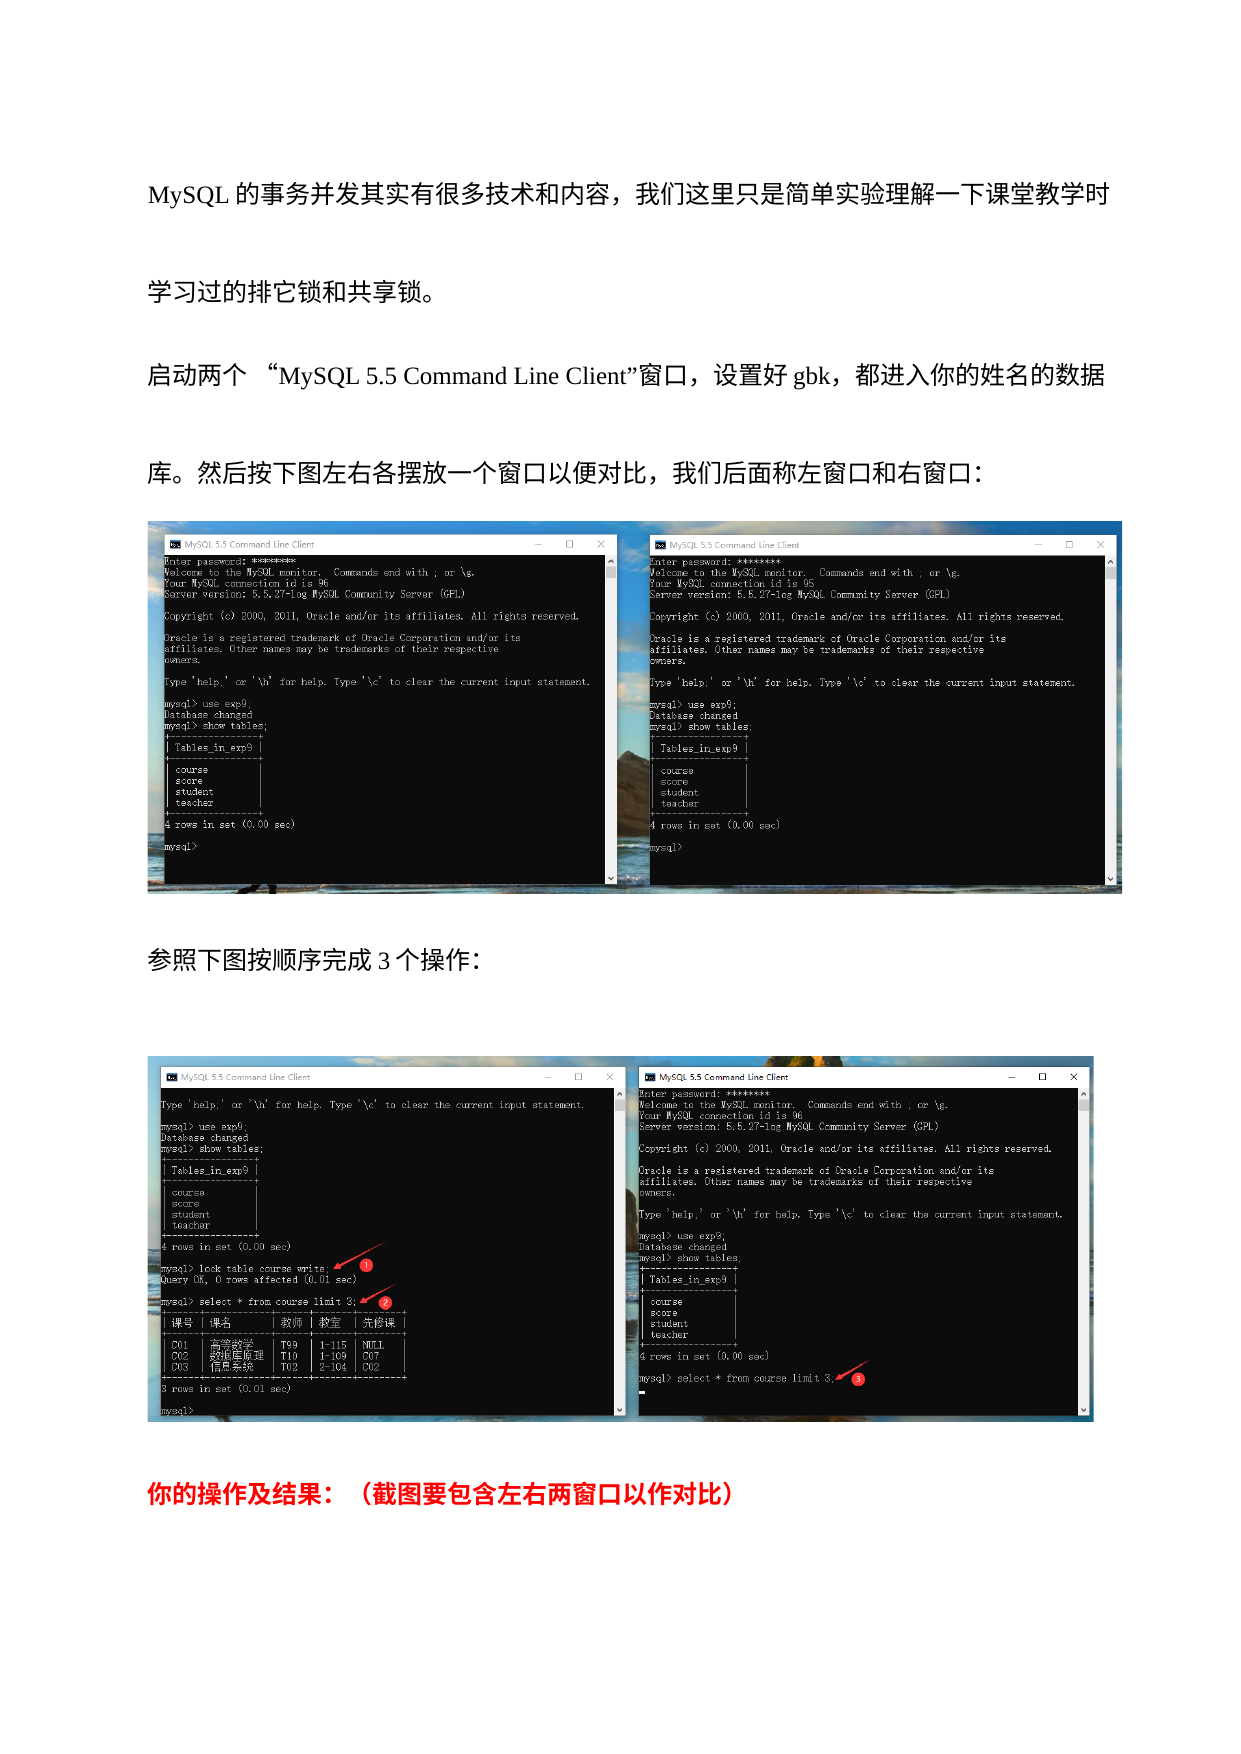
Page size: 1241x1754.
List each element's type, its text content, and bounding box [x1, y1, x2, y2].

text 你的操作及结果：（截图要包含左右两窗口以作对比） [148, 1461, 1122, 1526]
picture [147, 521, 1123, 894]
list MySQL的事务并发其实有很多技术和内容，我们这里只是简单实验理解一下课堂教学时学习过的排它锁和共享锁。 [148, 161, 1122, 323]
list 参照下图按顺序完成3个操作： [148, 926, 1122, 991]
text 启动两个 “MySQL 5.5 Command Line Client”窗口，设置好gbk，都进入你的姓名的数据库。然后按下图左右各摆放一个窗口以便对比，我们后面称左窗口和右窗口： [148, 341, 1122, 504]
picture [147, 1056, 1094, 1422]
